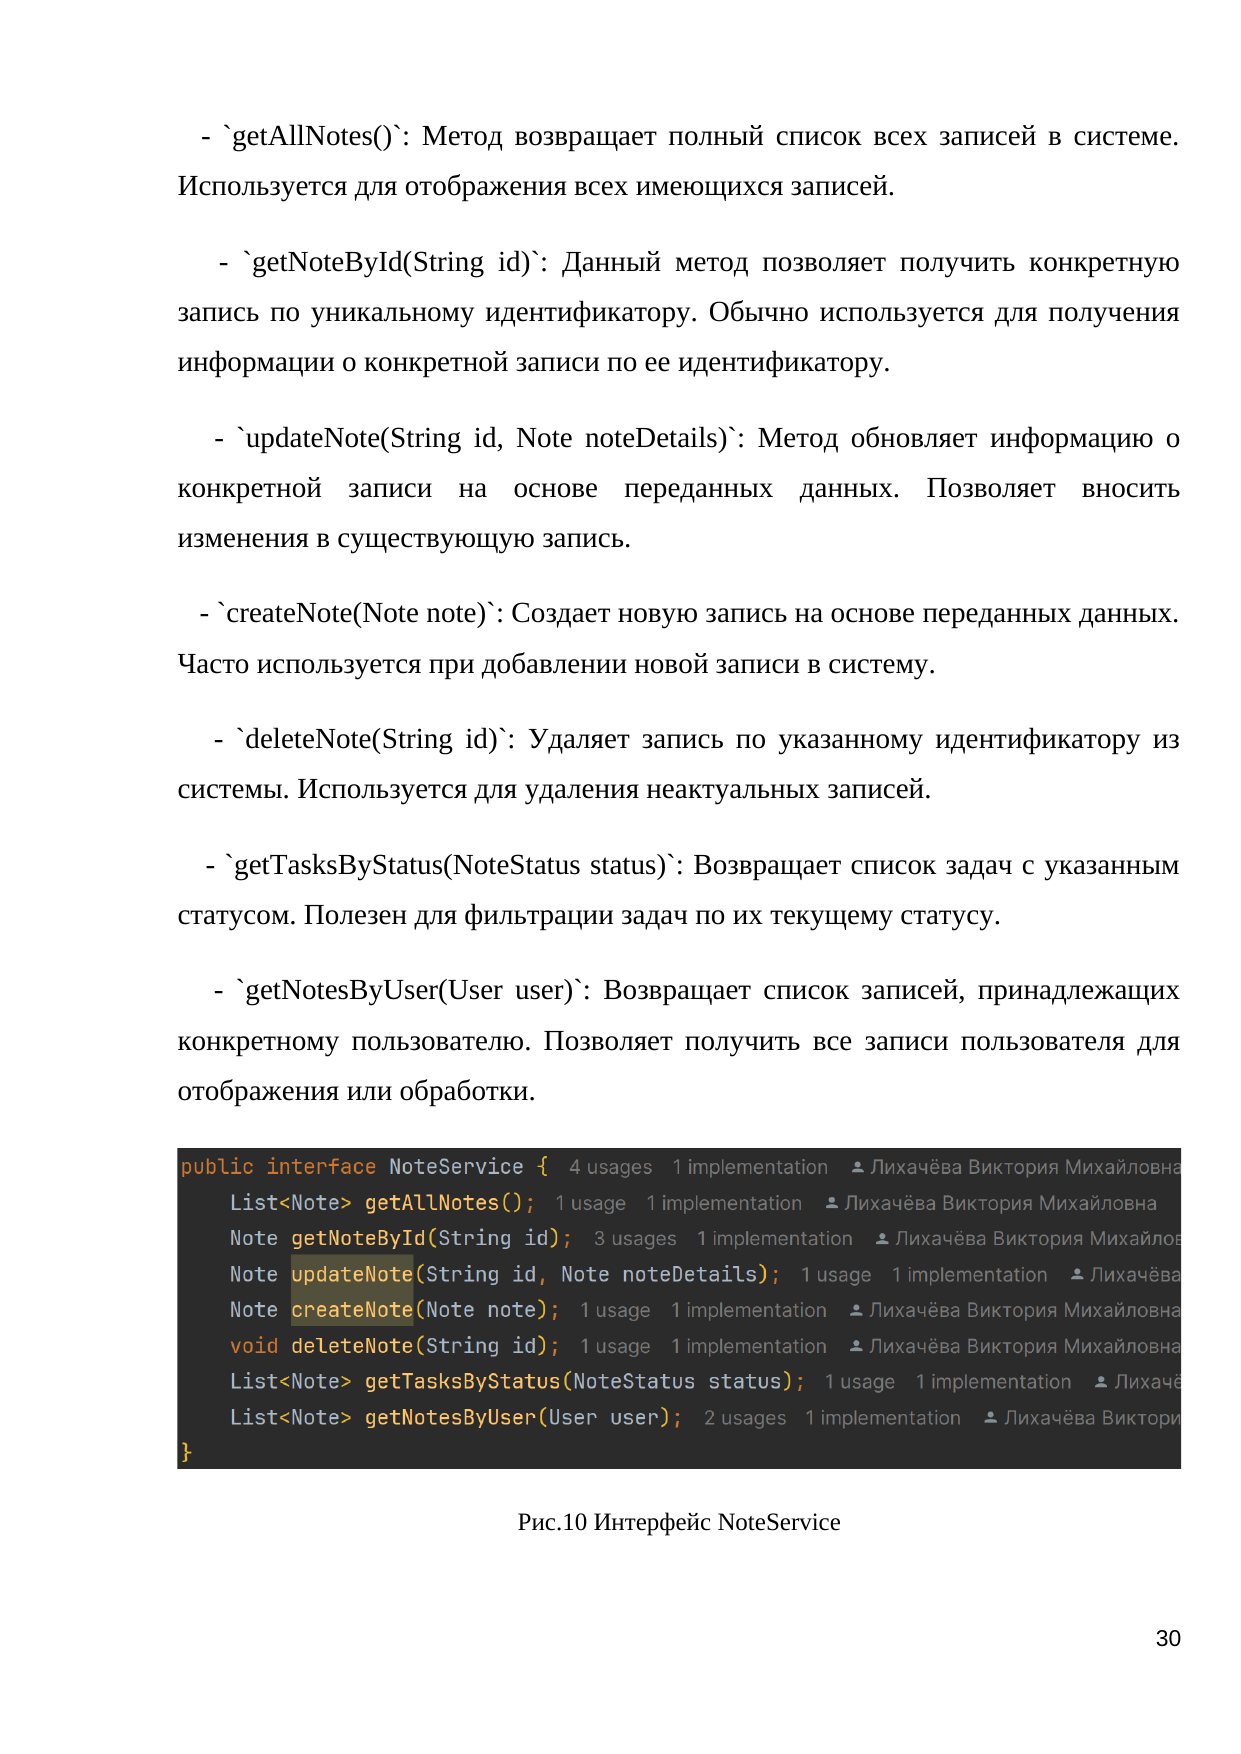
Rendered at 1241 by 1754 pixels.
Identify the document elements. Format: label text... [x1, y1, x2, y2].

text - `getTasksByStatus(NoteStatus status)`: Возвращает список задач с указанным статусом. Полезен для фильтрации задач по их текущему статусу. [177, 847, 1181, 931]
text - `getAllNotes()`: Метод возвращает полный список всех записей в системе. Используется для отображения всех имеющихся записей. [177, 118, 1181, 202]
text Рис.10 Интерфейс NoteService [177, 1507, 1181, 1536]
text - `createNote(Note note)`: Создает новую запись на основе переданных данных. Часто используется при добавлении новой записи в систему. [177, 596, 1181, 679]
text - `updateNote(String id, Note noteDetails)`: Метод обновляет информацию о конкретной записи на основе переданных данных. Позволяет вносить изменения в существующую запись. [177, 420, 1181, 554]
text - `getNotesByUser(User user)`: Возвращает список записей, принадлежащих конкретному пользователю. Позволяет получить все записи пользователя для отображения или обработки. [177, 972, 1181, 1107]
picture [177, 1148, 1182, 1469]
text - `deleteNote(String id)`: Удаляет запись по указанному идентификатору из системы. Используется для удаления неактуальных записей. [177, 721, 1181, 805]
text - `getNoteById(String id)`: Данный метод позволяет получить конкретную запись по уникальному идентификатору. Обычно используется для получения информации о конкретной записи по ее идентификатору. [177, 244, 1181, 378]
